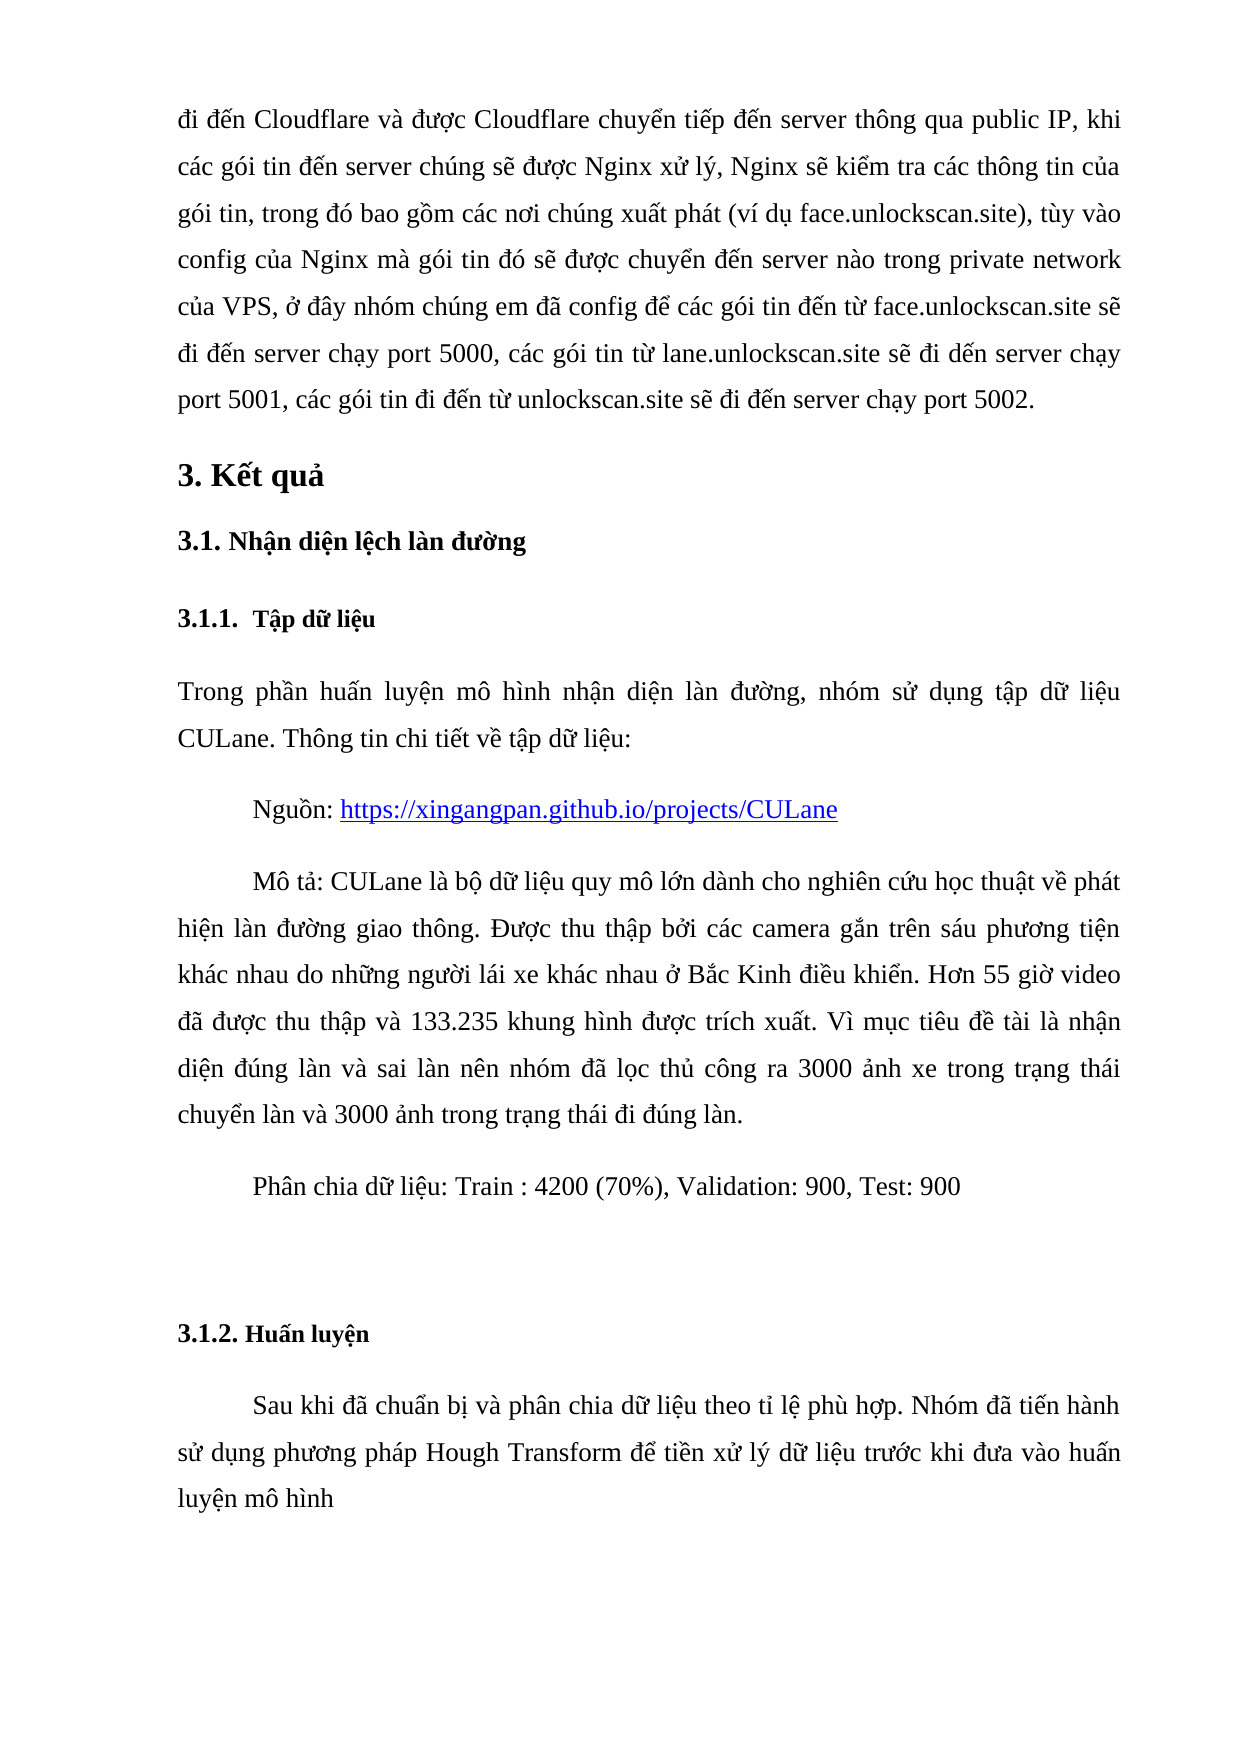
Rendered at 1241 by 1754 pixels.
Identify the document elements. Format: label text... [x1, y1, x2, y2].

text Sau khi đã chuẩn bị và phân chia dữ liệu theo tỉ lệ phù hợp. Nhóm đã tiến hành sử dụng phương pháp Hough Transform để tiền xử lý dữ liệu trước khi đưa vào huấn luyện mô hình [177, 1389, 1122, 1514]
text Nguồn: https://xingangpan.github.io/projects/CULane [177, 793, 1122, 824]
subtitle 3.1. Nhận diện lệch làn đường [177, 523, 1122, 556]
subtitle 3. Kết quả [177, 455, 1122, 493]
subtitle 3.1.2. Huấn luyện [177, 1317, 1122, 1349]
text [177, 103, 1122, 414]
subtitle 3.1.1. Tập dữ liệu [177, 602, 1122, 633]
text Mô tả: CULane là bộ dữ liệu quy mô lớn dành cho nghiên cứu học thuật về phát hiện làn đường giao thông. Được thu thập bởi các camera gắn trên sáu phương tiện khác nhau do những người lái xe khác nhau ở Bắc Kinh điều khiển. Hơn 55 giờ video đã được thu thập và 133.235 khung hình được trích xuất. Vì mục tiêu đề tài là nhận diện đúng làn và sai làn nên nhóm đã lọc thủ công ra 3000 ảnh xe trong trạng thái chuyển làn và 3000 ảnh trong trạng thái đi đúng làn. [177, 865, 1122, 1129]
text Phân chia dữ liệu: Train : 4200 (70%), Validation: 900, Test: 900 [177, 1170, 1122, 1201]
text Trong phần huấn luyện mô hình nhận diện làn đường, nhóm sử dụng tập dữ liệu CULane. Thông tin chi tiết về tập dữ liệu: [177, 675, 1122, 753]
